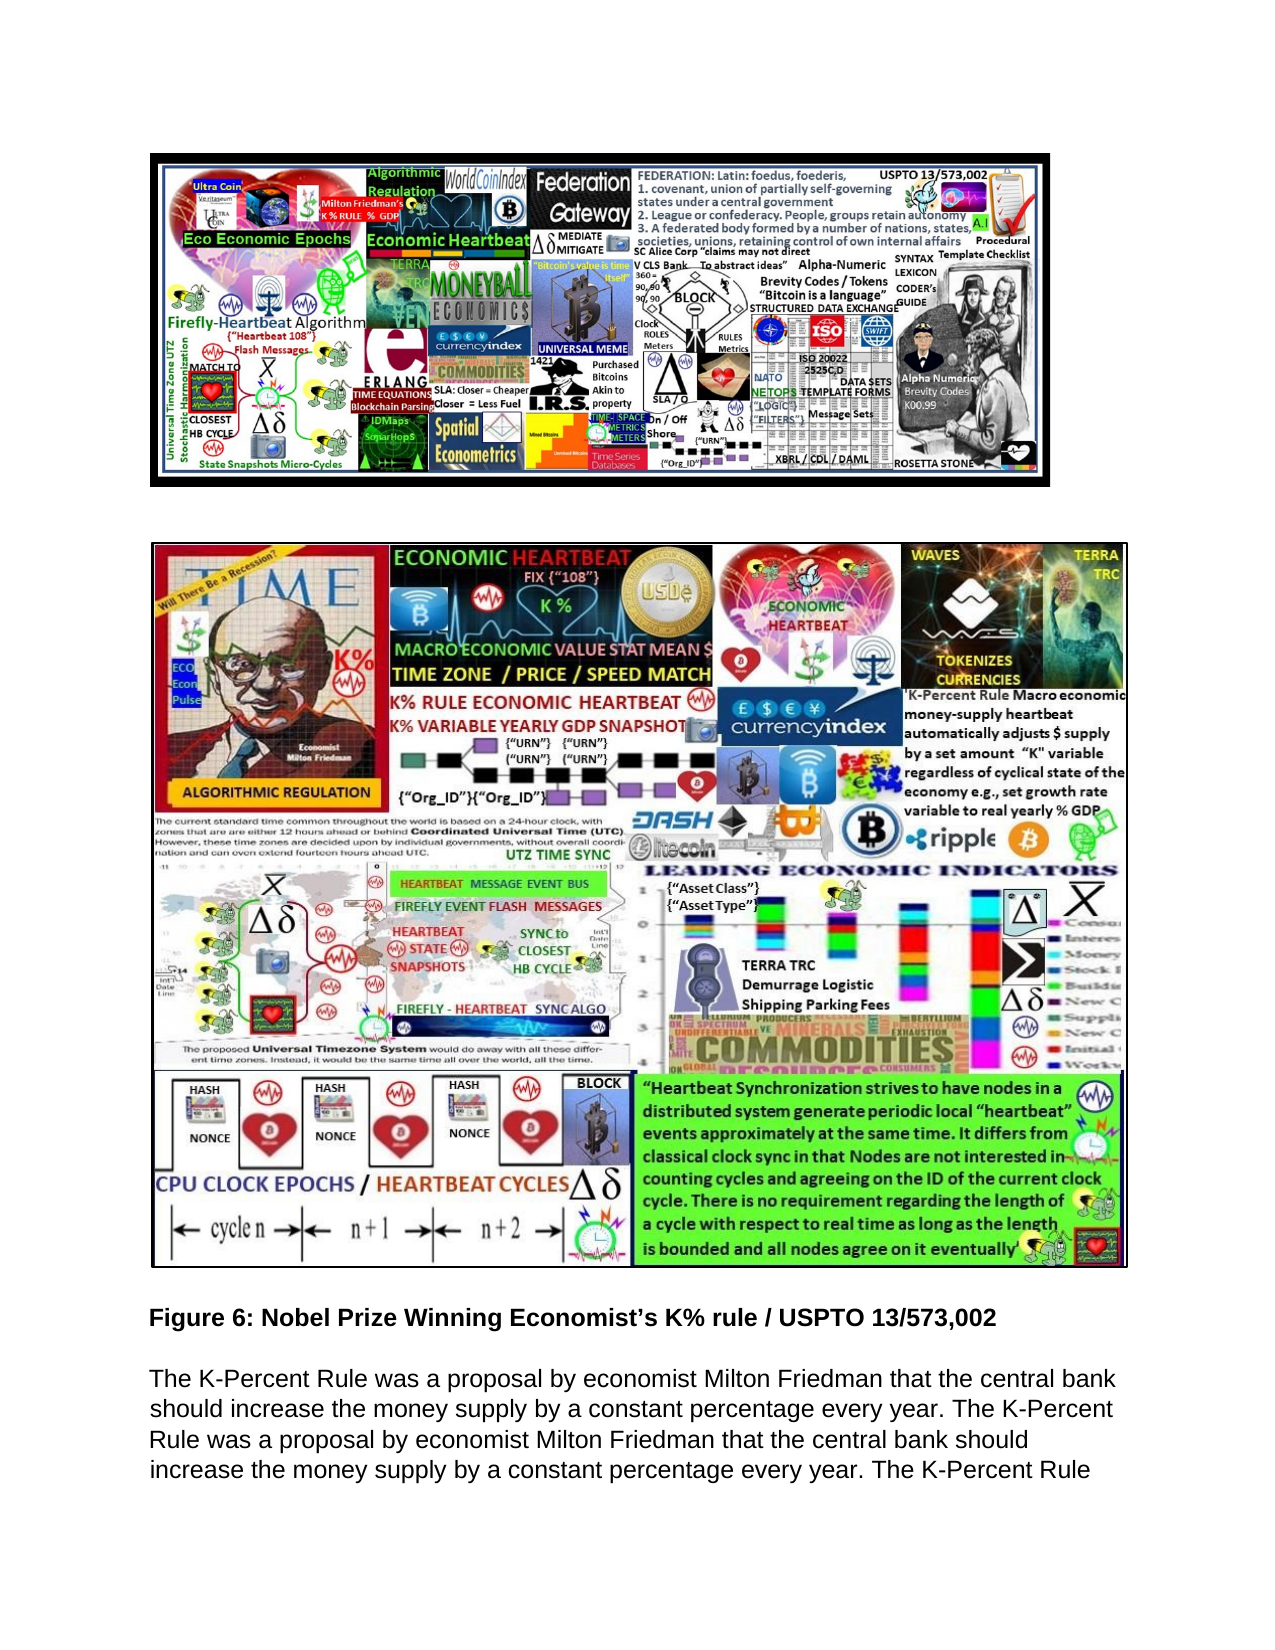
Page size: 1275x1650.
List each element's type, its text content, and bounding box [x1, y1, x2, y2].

text The K-Percent Rule was a proposal by economist Milton Friedman that the central bank should increase the money supply by a constant percentage every year. The K-Percent [148, 1364, 1125, 1423]
picture [153, 544, 1126, 1266]
picture [150, 153, 1050, 487]
subtitle Figure 6: Nobel Prize Winning Economist’s K% rule / USPTO 13/573,002 [148, 1303, 1129, 1332]
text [148, 1425, 1125, 1483]
